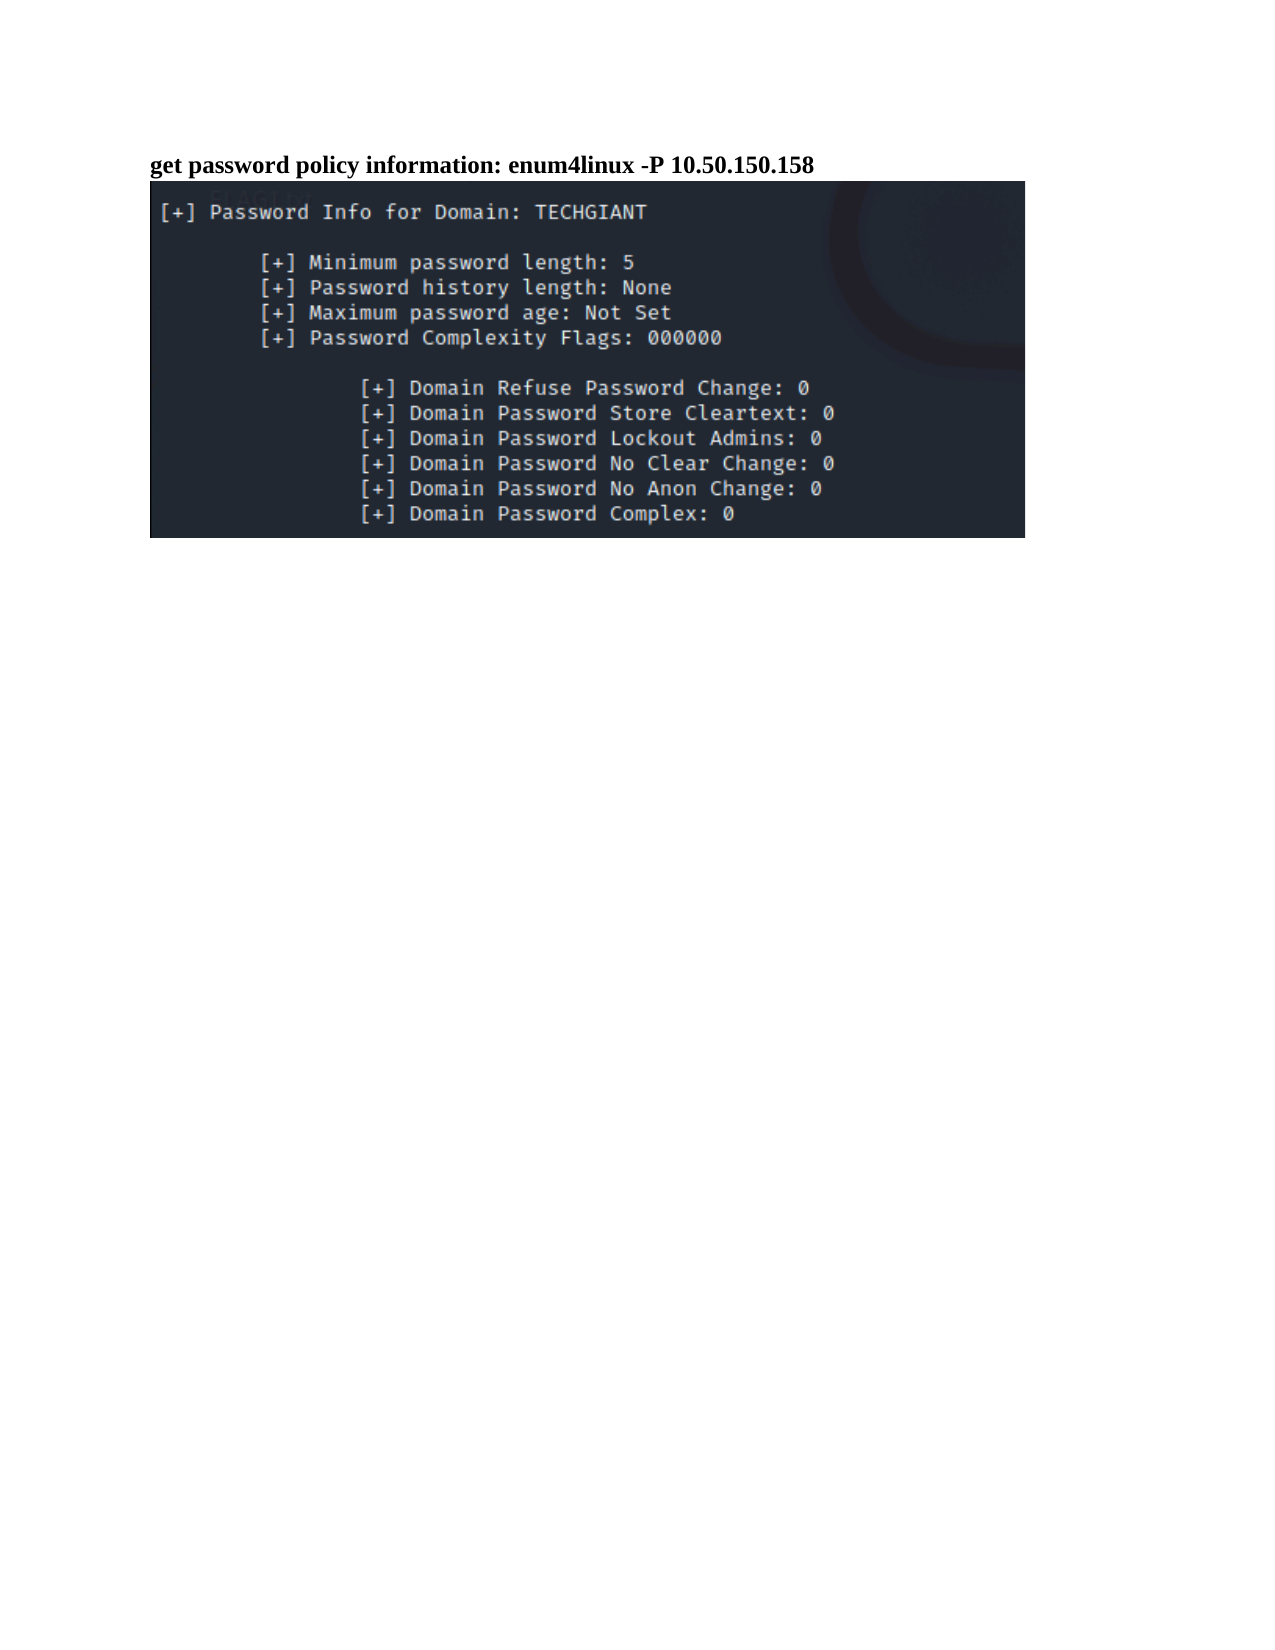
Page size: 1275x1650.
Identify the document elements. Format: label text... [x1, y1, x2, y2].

picture [150, 181, 1025, 538]
